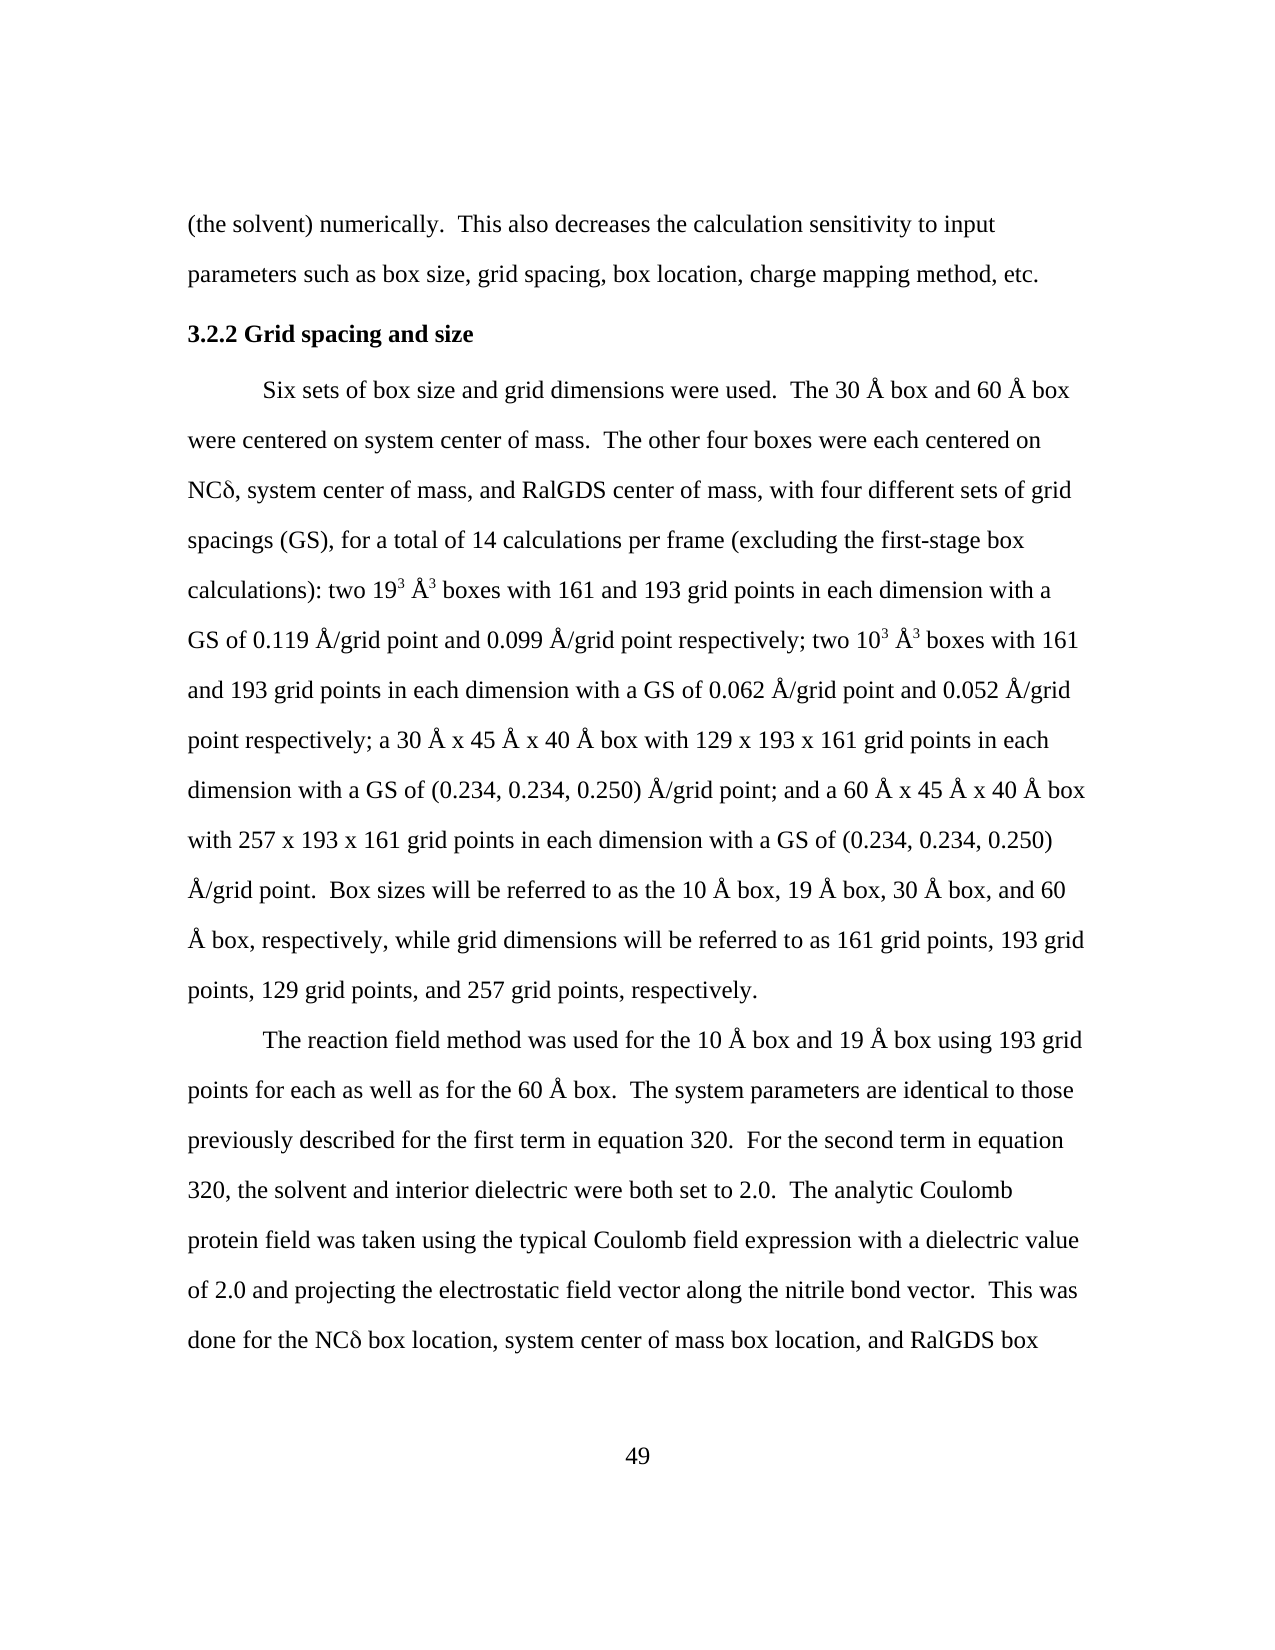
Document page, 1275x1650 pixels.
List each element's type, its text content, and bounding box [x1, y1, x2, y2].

text Six sets of box size and grid dimensions were used. The 30 Å box and 60 Å box were centered on system center of mass. The other four boxes were each centered on NC, system center of mass, and RalGDS center of mass, with four different sets of grid spacings (GS), for a total of 14 calculations per frame (excluding the first-stage box calculations): two 193 Å3 boxes with 161 and 193 grid points in each dimension with a GS of 0.119 Å/grid point and 0.099 Å/grid point respectively; two 103 Å3 boxes with 161 and 193 grid points in each dimension with a GS of 0.062 Å/grid point and 0.052 Å/grid point respectively; a 30 Å x 45 Å x 40 Å box with 129 x 193 x 161 grid points in each dimension with a GS of (0.234, 0.234, 0.250) Å/grid point; and a 60 Å x 45 Å x 40 Å box with 257 x 193 x 161 grid points in each dimension with a GS of (0.234, 0.234, 0.250) Å/grid point. Box sizes will be referred to as the 10 Å box, 19 Å box, 30 Å box, and 60 Å box, respectively, while grid dimensions will be referred to as 161 grid points, 193 grid points, 129 grid points, and 257 grid points, respectively. [187, 354, 1087, 1004]
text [187, 1004, 1087, 1354]
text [187, 187, 1087, 287]
subtitle Grid spacing and size [187, 319, 1087, 347]
